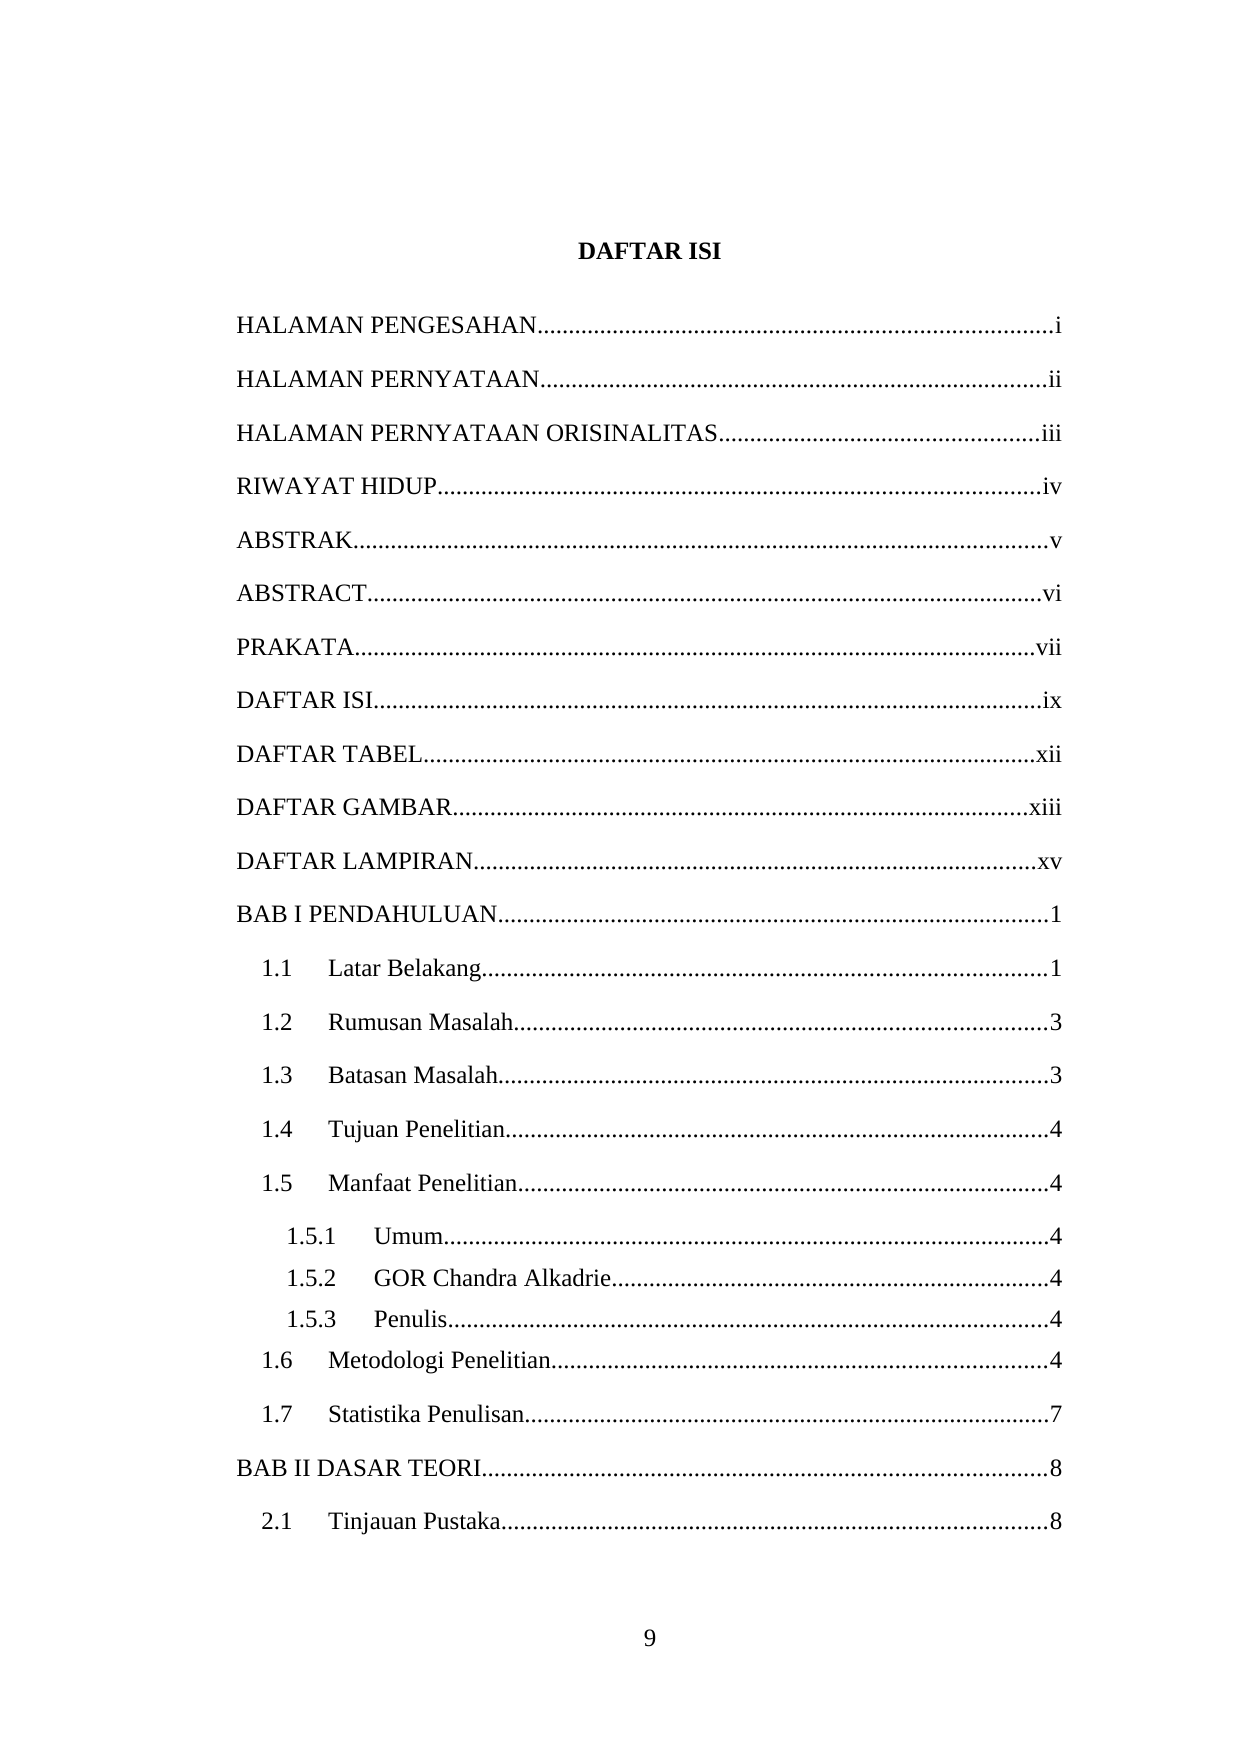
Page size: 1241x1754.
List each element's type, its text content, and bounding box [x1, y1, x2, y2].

subtitle DAFTAR ISI [236, 236, 1063, 265]
